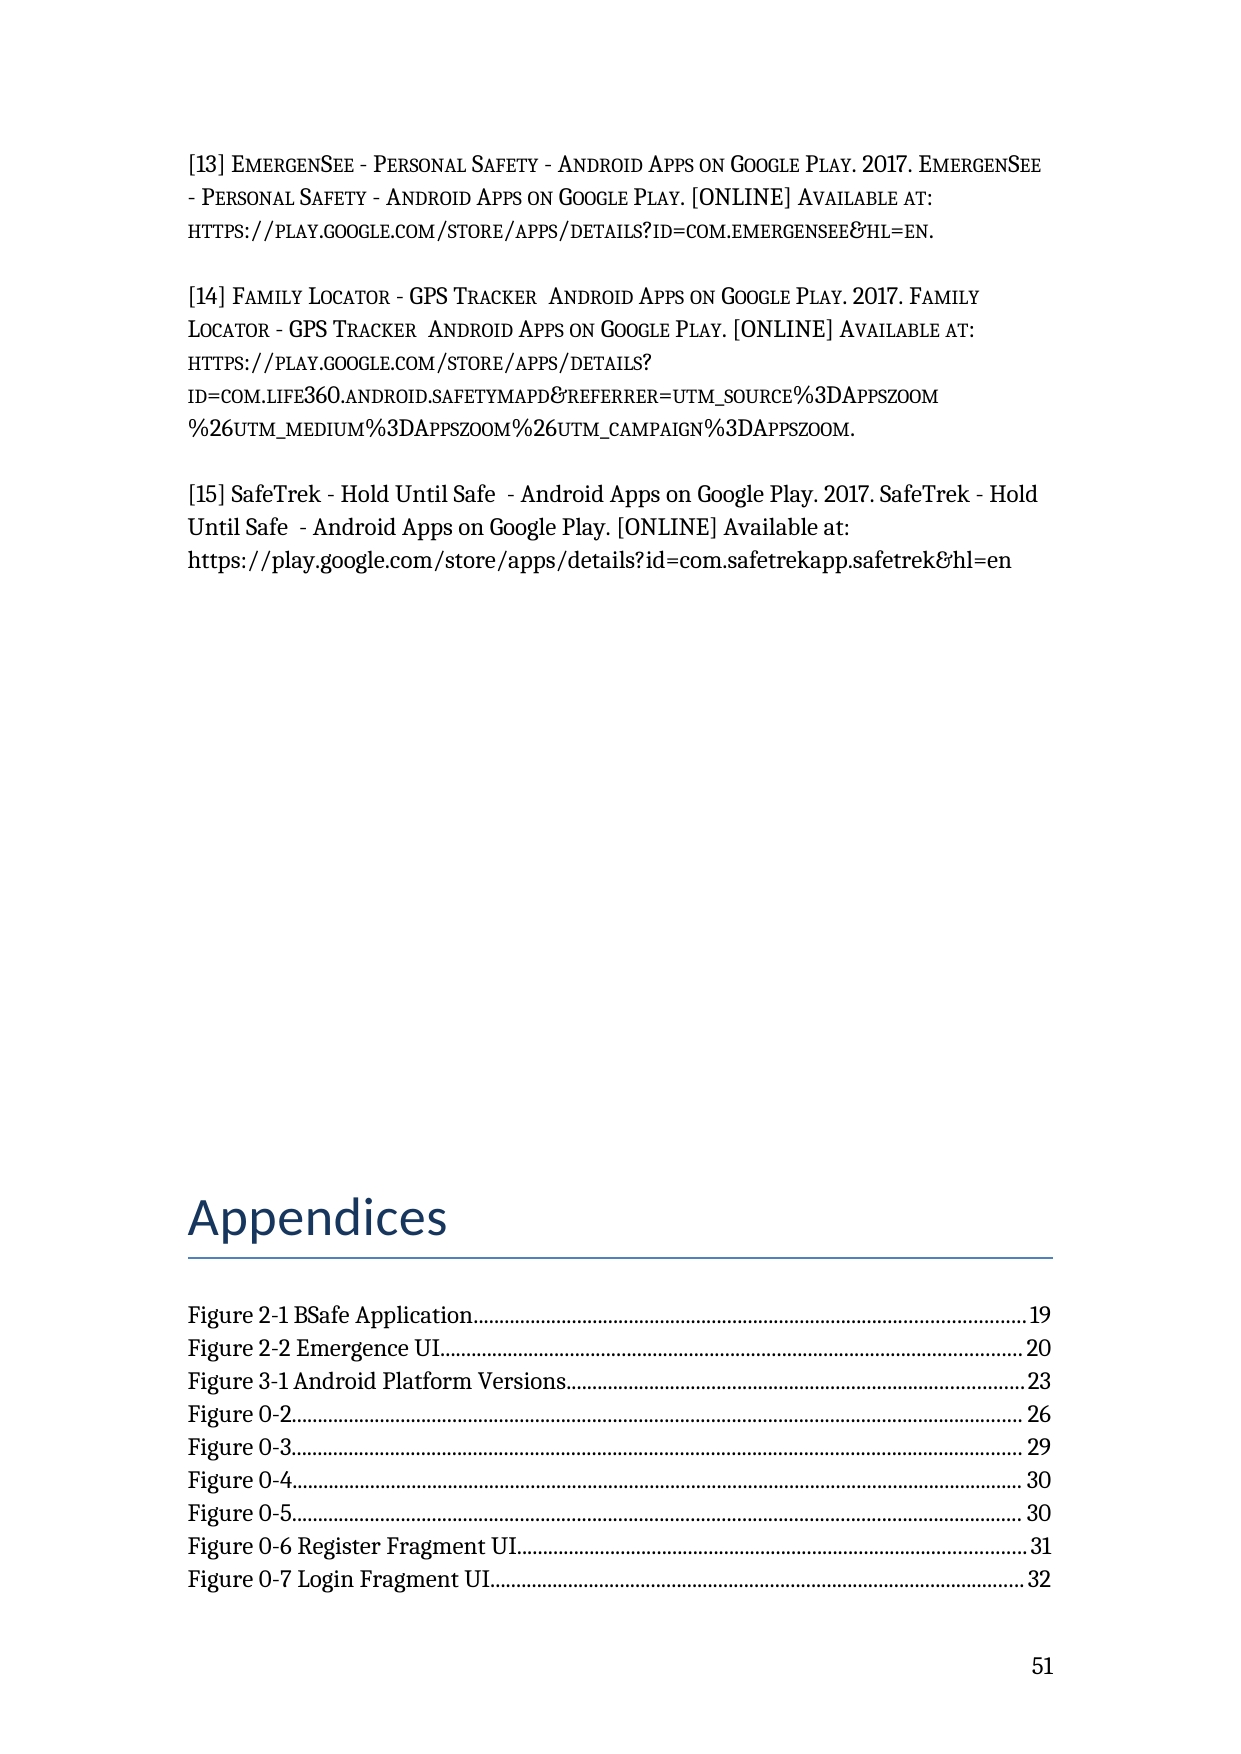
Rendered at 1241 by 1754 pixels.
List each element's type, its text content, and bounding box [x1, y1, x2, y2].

text [13] EmergenSee - Personal Safety - Android Apps on Google Play. 2017. EmergenSee - Personal Safety - Android Apps on Google Play. [ONLINE] Available at: https://play.google.com/store/apps/details?id=com.emergensee&hl=en. [187, 150, 1053, 245]
text Figure 0-3 29 [187, 1433, 1053, 1462]
text Figure 2-2 Emergence UI 20 [187, 1334, 1053, 1362]
text Figure 0-2 26 [187, 1400, 1053, 1428]
text Figure 0-7 Login Fragment UI 32 [187, 1565, 1053, 1594]
title Appendices [187, 1183, 1053, 1259]
text Figure 0-5 30 [187, 1499, 1053, 1528]
text [14] Family Locator - GPS Tracker Android Apps on Google Play. 2017. Family Locator - GPS Tracker Android Apps on Google Play. [ONLINE] Available at: https://play.google.com/store/apps/details?id=com.life360.android.safetymapd&referrer=utm_source%3DAppszoom%26utm_medium%3DAppszoom%26utm_campaign%3DAppszoom. [187, 282, 1053, 443]
text Figure 2-1 BSafe Application 19 [187, 1301, 1053, 1329]
text Figure 0-4 30 [187, 1466, 1053, 1494]
text [15] SafeTrek - Hold Until Safe - Android Apps on Google Play. 2017. SafeTrek - Hold Until Safe - Android Apps on Google Play. [ONLINE] Available at: https://play.google.com/store/apps/details?id=com.safetrekapp.safetrek&hl=en [187, 480, 1053, 575]
text Figure 3-1 Android Platform Versions 23 [187, 1367, 1053, 1396]
text Figure 0-6 Register Fragment UI 31 [187, 1532, 1053, 1561]
